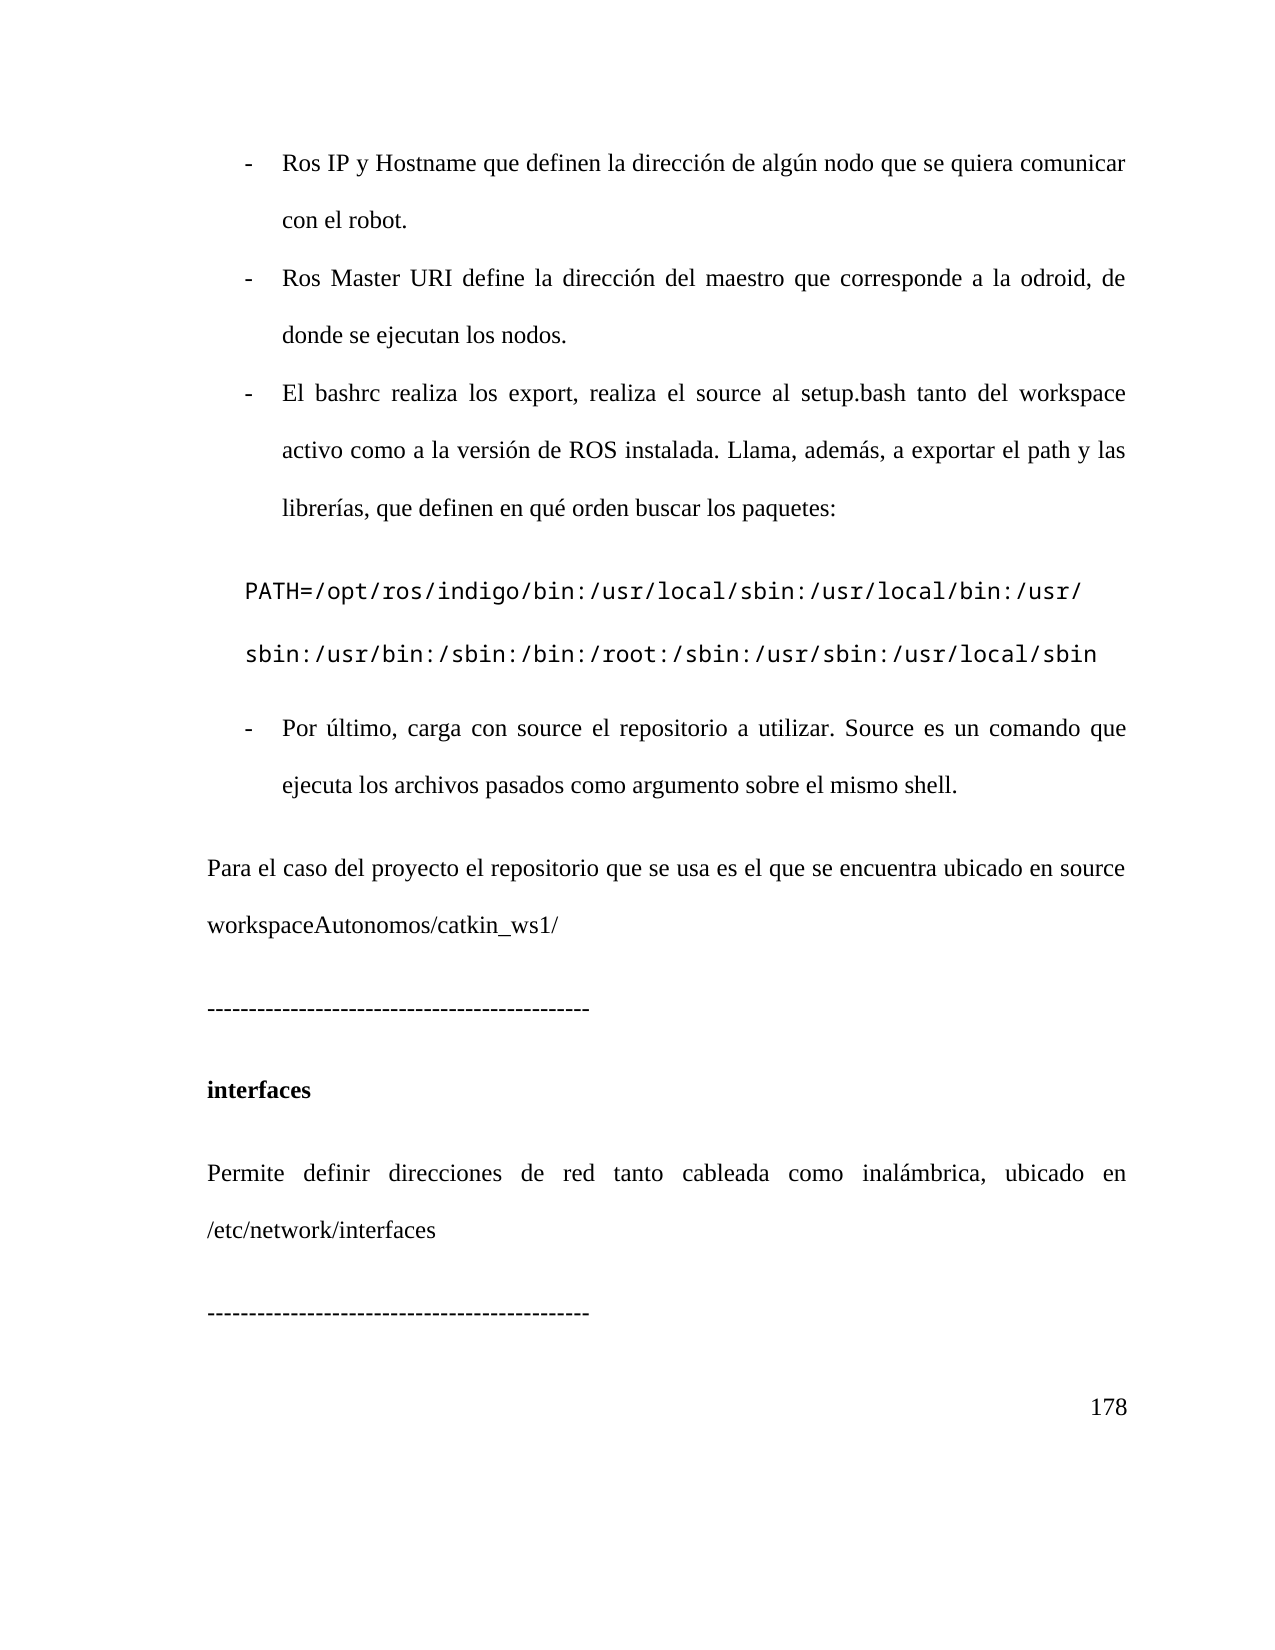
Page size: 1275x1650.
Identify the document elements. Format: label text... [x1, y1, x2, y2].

list Ros IP y Hostname que definen la dirección de algún nodo que se quiera comunicar con el robot. [244, 148, 1127, 234]
text PATH=/opt/ros/indigo/bin:/usr/local/sbin:/usr/local/bin:/usr/sbin:/usr/bin:/sbin:/bin:/root:/sbin:/usr/sbin:/usr/local/sbin [244, 575, 1127, 669]
list Por último, carga con source el repositorio a utilizar. Source es un comando que ejecuta los archivos pasados como argumento sobre el mismo shell. [244, 713, 1127, 799]
text ---------------------------------------------- [207, 993, 1127, 1021]
list Ros Master URI define la dirección del maestro que corresponde a la odroid, de donde se ejecutan los nodos. [244, 263, 1127, 349]
text Permite definir direcciones de red tanto cableada como inalámbrica, ubicado en /etc/network/interfaces [207, 1158, 1127, 1244]
text interfaces [207, 1075, 1127, 1104]
list El bashrc realiza los export, realiza el source al setup.bash tanto del workspace activo como a la versión de ROS instalada. Llama, además, a exportar el path y las librerías, que definen en qué orden buscar los paquetes: [244, 378, 1127, 521]
text Para el caso del proyecto el repositorio que se usa es el que se encuentra ubicado en source workspaceAutonomos/catkin_ws1/ [207, 853, 1127, 939]
text ---------------------------------------------- [207, 1298, 1127, 1326]
